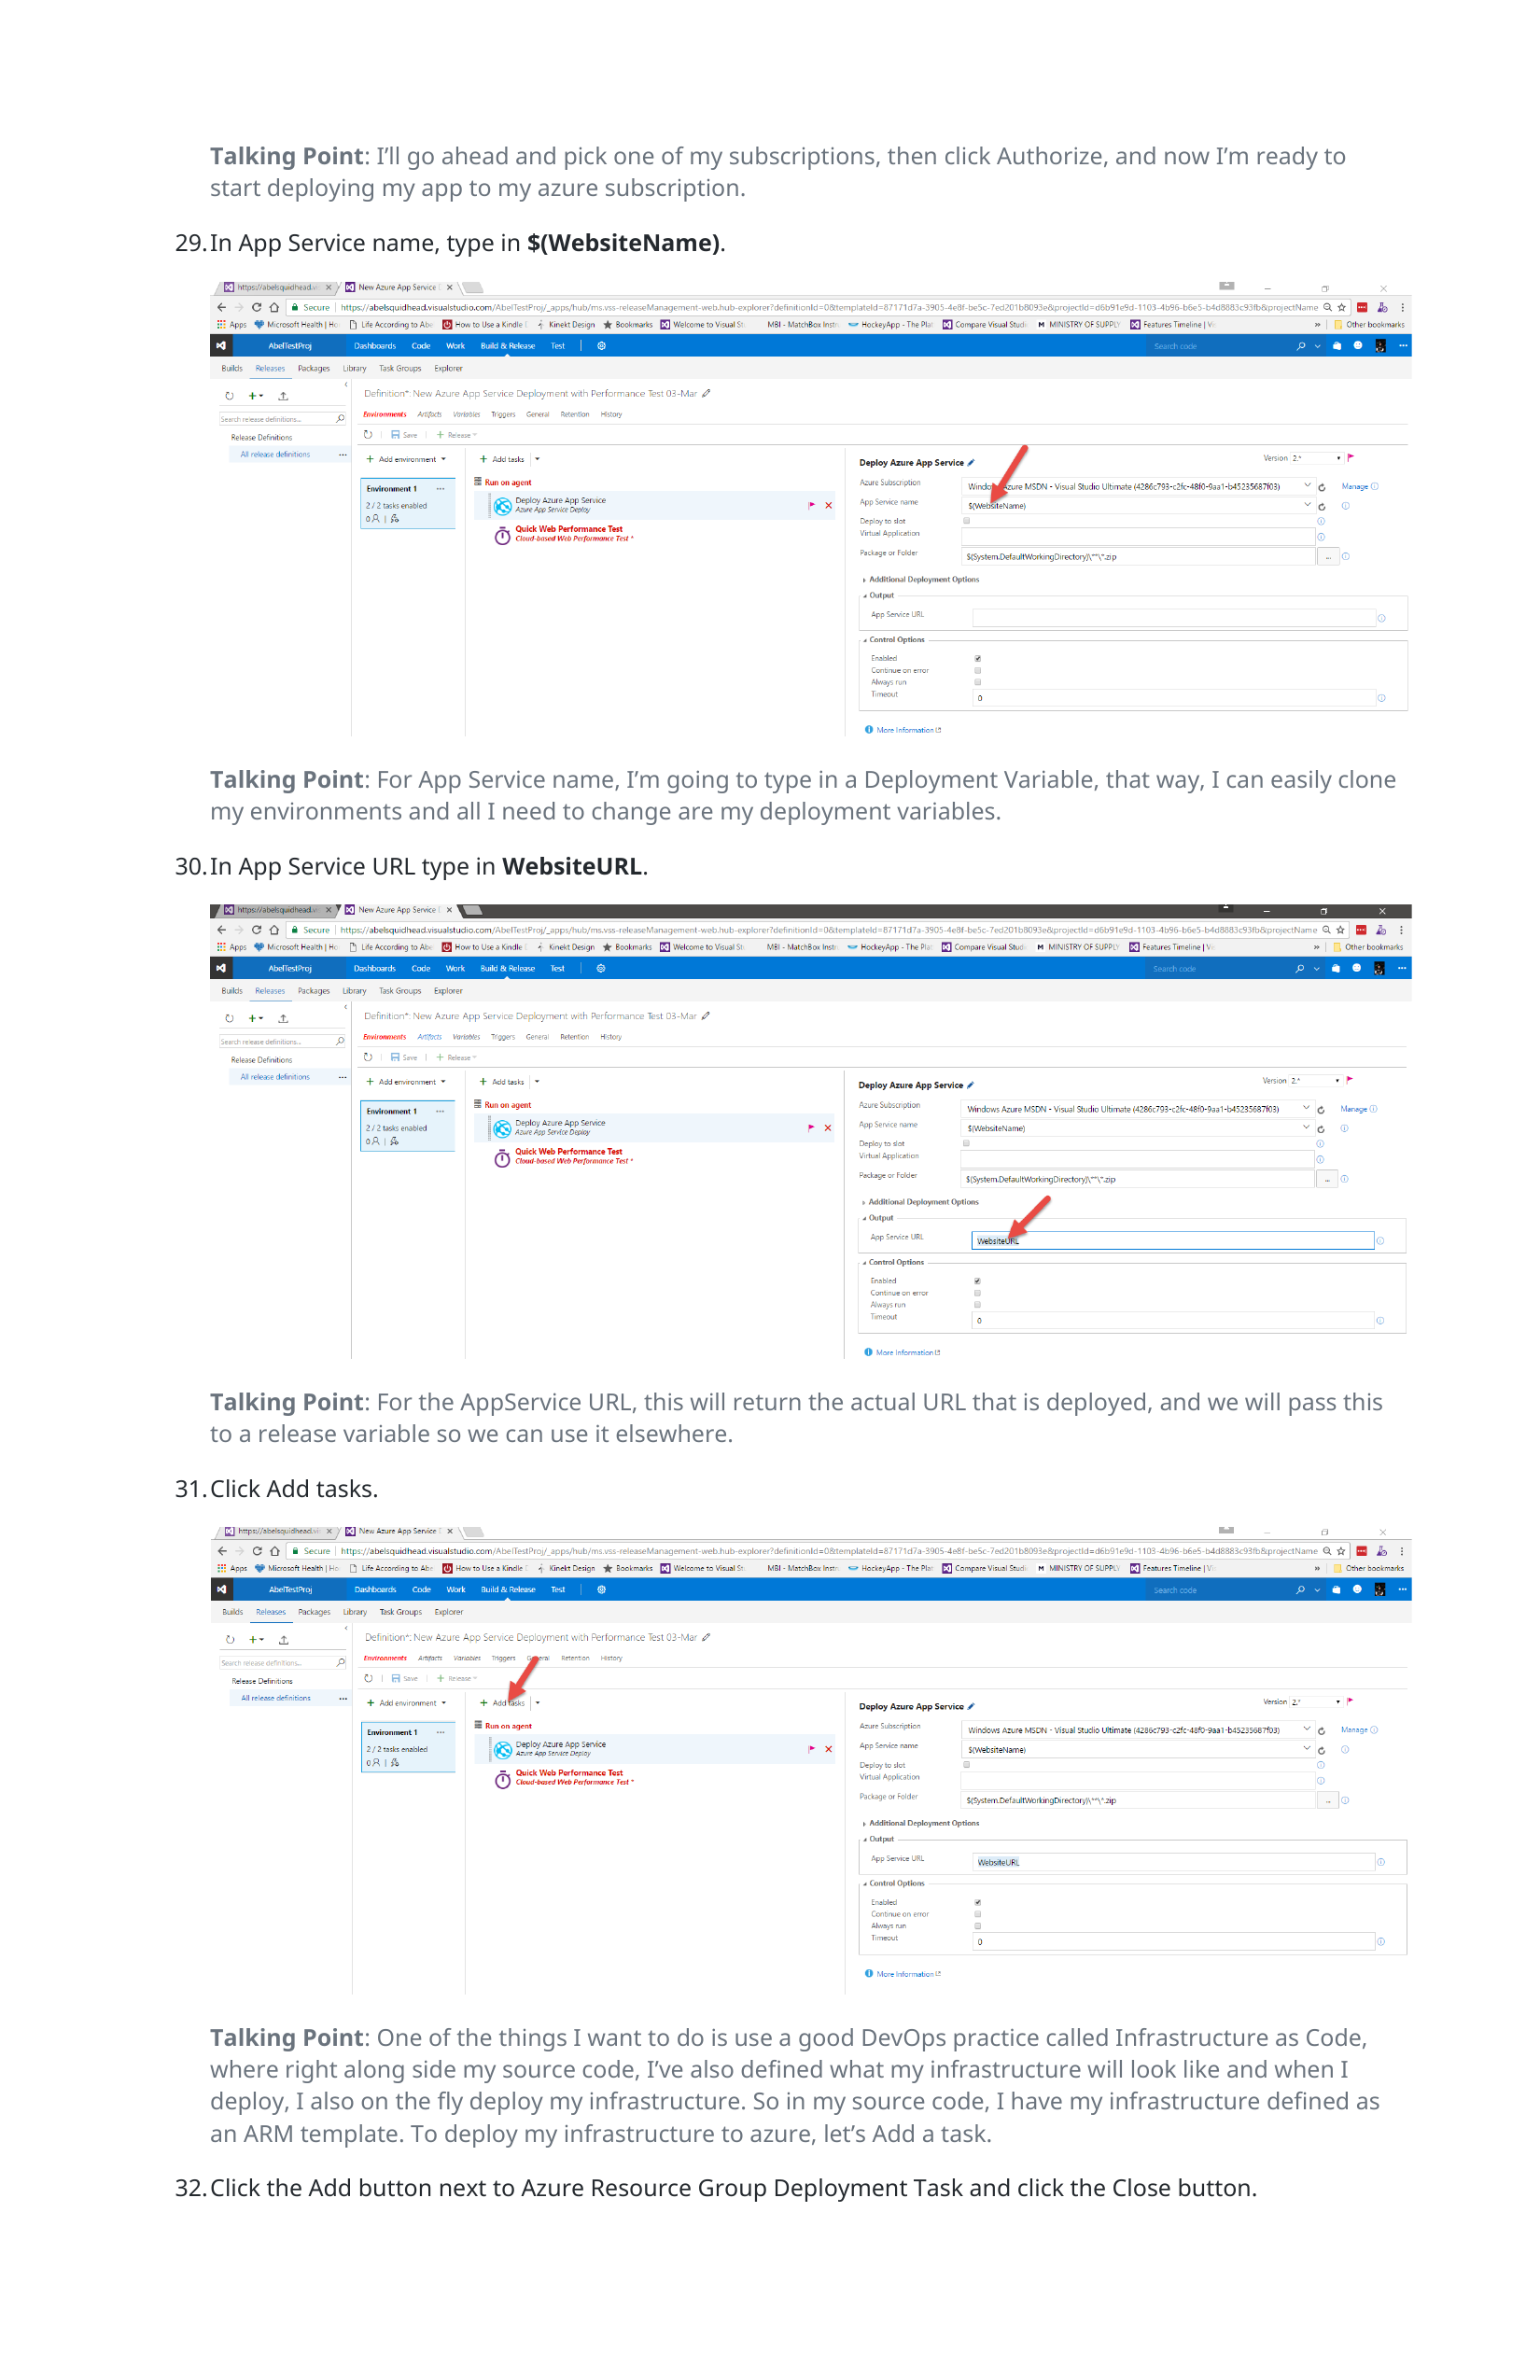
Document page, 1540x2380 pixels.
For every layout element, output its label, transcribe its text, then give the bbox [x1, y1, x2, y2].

list Click Add tasks. [175, 1473, 1400, 1505]
text Talking Point: For the AppService URL, this will return the actual URL that is deployed, and we will pass this to a release variable so we can use it elsewhere. [210, 1385, 1400, 1449]
list Click the Add button next to Azure Resource Group Deployment Task and click the Close button. [175, 2172, 1400, 2204]
list In App Service name, type in $(WebsiteName). [175, 227, 1400, 259]
picture [210, 904, 1412, 1359]
text Talking Point: I’ll go ahead and pick one of my subscriptions, then click Authorize, and now I’m ready to start deploying my app to my azure subscription. [210, 140, 1400, 203]
picture [210, 1527, 1412, 1995]
list In App Service URL type in WebsiteURL. [175, 849, 1400, 881]
text Talking Point: For App Service name, I’m going to type in a Deployment Variable, that way, I can easily clone my environments and all I need to change are my deployment variables. [210, 763, 1400, 826]
text Talking Point: One of the things I want to do is use a good DevOps practice called Infrastructure as Code, where right along side my source code, I’ve also defined what my infrastructure will look like and when I deploy, I also on the fly deploy my infrastructure. So in my source code, I have my infrastructure defined as an ARM template. To deploy my infrastructure to azure, let’s Add a task. [210, 2022, 1400, 2149]
picture [210, 282, 1412, 736]
